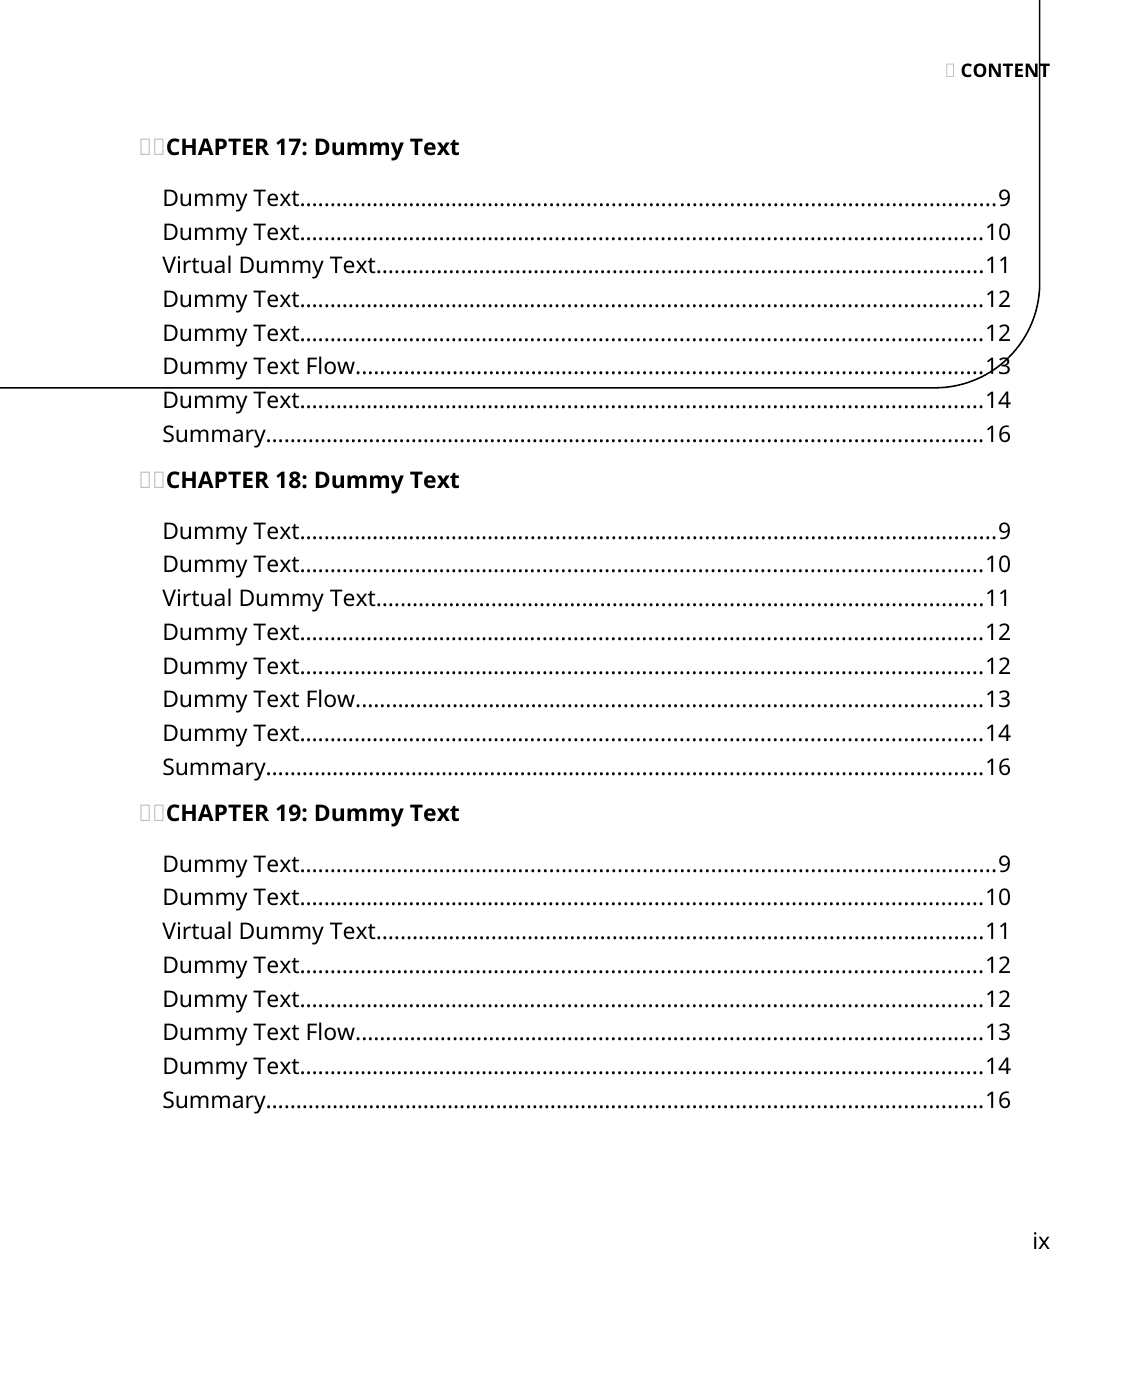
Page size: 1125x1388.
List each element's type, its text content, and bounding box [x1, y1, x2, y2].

text Dummy Text Flow 13 [162, 350, 1050, 382]
text Dummy Text 14 [162, 384, 1050, 415]
text Dummy Text 12 [162, 317, 1050, 348]
text Virtual Dummy Text 11 [162, 582, 1050, 613]
text CHAPTER 19: Dummy Text 205 [138, 797, 1050, 828]
text CHAPTER 18: Dummy Text 175 [138, 464, 1050, 495]
text Dummy Text 14 [162, 717, 1050, 748]
text Virtual Dummy Text 11 [162, 249, 1050, 280]
text Dummy Text 9 [162, 847, 1050, 879]
text Summary 16 [162, 418, 1050, 449]
text Dummy Text 12 [162, 616, 1050, 647]
text CHAPTER 17: Dummy Text 171 [138, 131, 1050, 162]
text Dummy Text 14 [162, 1050, 1050, 1081]
text Summary 16 [162, 751, 1050, 782]
text Dummy Text 10 [162, 548, 1050, 579]
text Dummy Text 12 [162, 283, 1050, 314]
text Dummy Text Flow 13 [162, 683, 1050, 714]
text Summary 16 [162, 1084, 1050, 1115]
text Dummy Text 9 [162, 514, 1050, 546]
text Dummy Text 9 [162, 182, 1050, 213]
text Dummy Text 10 [162, 215, 1050, 247]
text Dummy Text 12 [162, 982, 1050, 1014]
text Dummy Text 10 [162, 881, 1050, 912]
text Dummy Text Flow 13 [162, 1016, 1050, 1047]
text Dummy Text 12 [162, 949, 1050, 980]
text Dummy Text 12 [162, 649, 1050, 681]
text Virtual Dummy Text 11 [162, 915, 1050, 946]
